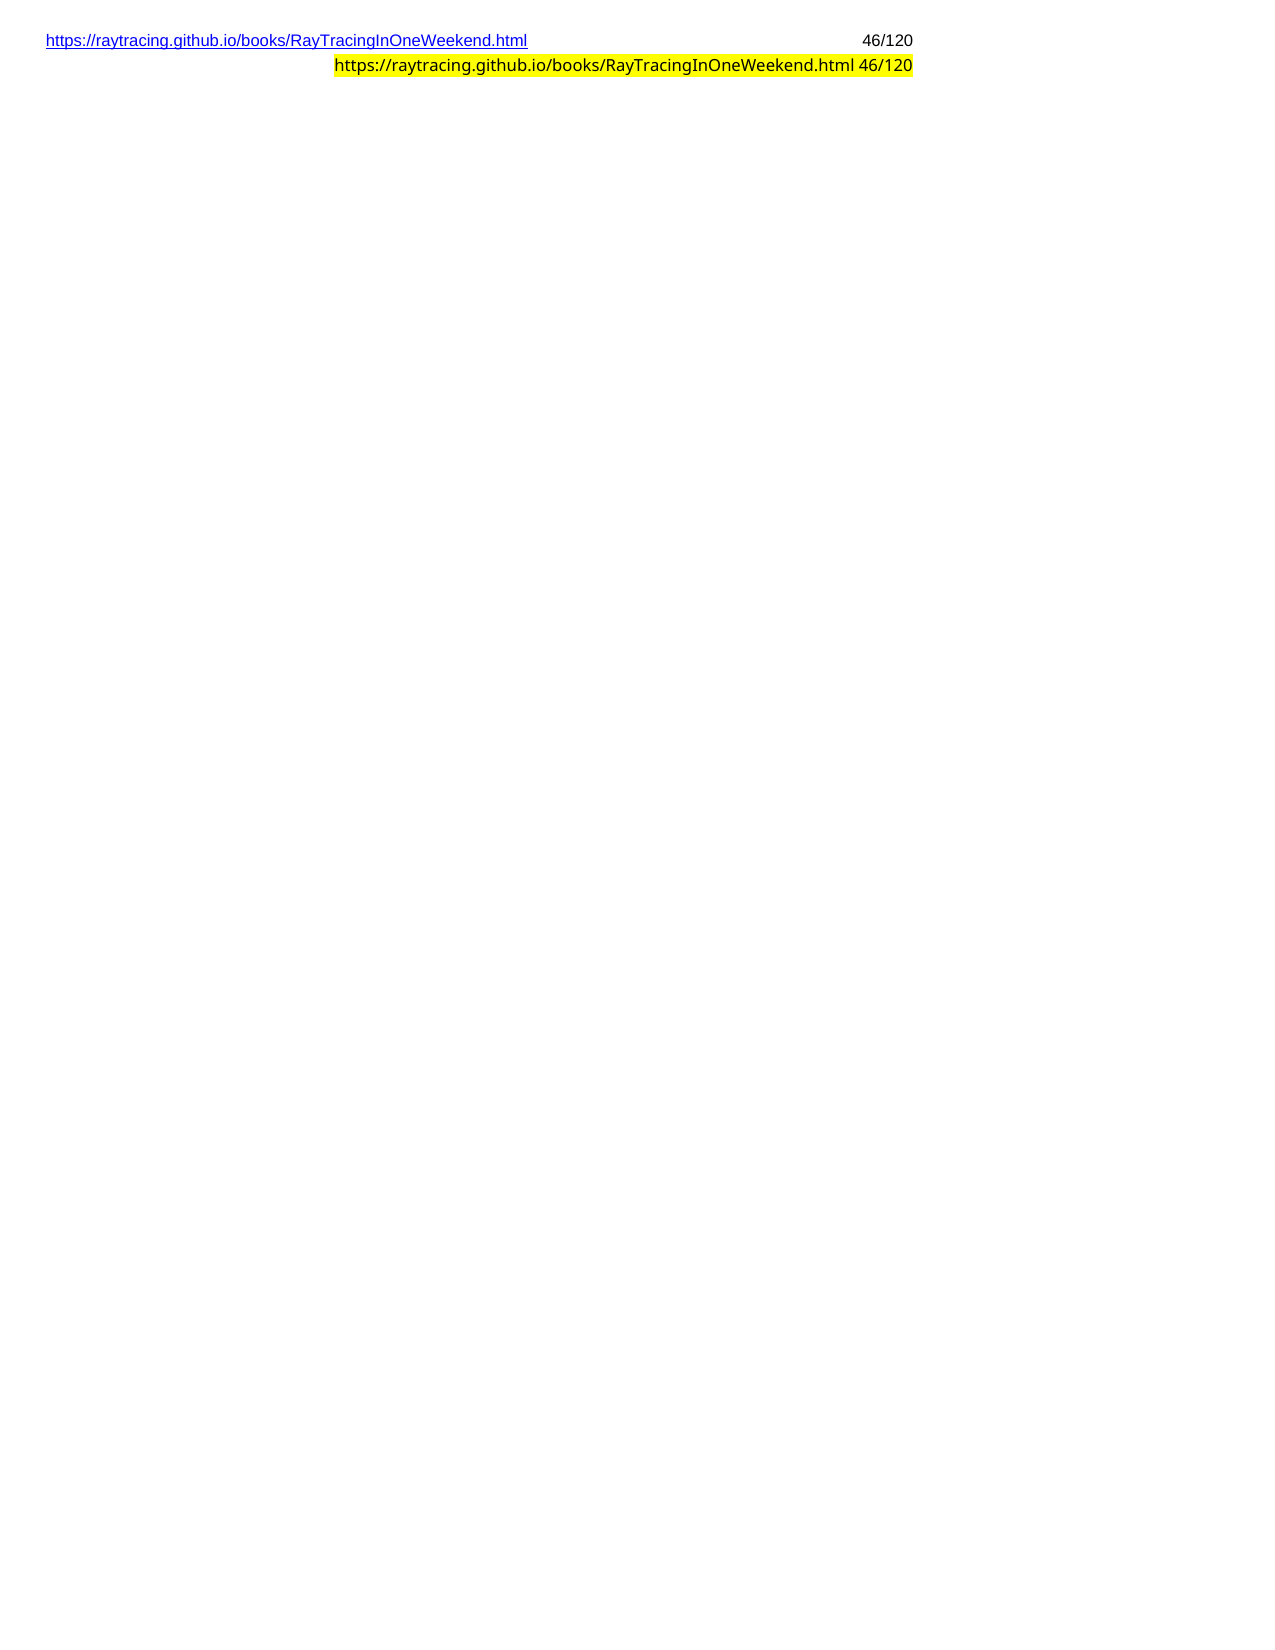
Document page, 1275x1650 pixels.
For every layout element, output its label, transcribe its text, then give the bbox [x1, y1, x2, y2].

text https://raytracing.github.io/books/RayTracingInOneWeekend.html 46/120 https://raytracing.github.io/books/RayTracingInOneWeekend.html 46/120 [46, 31, 838, 77]
